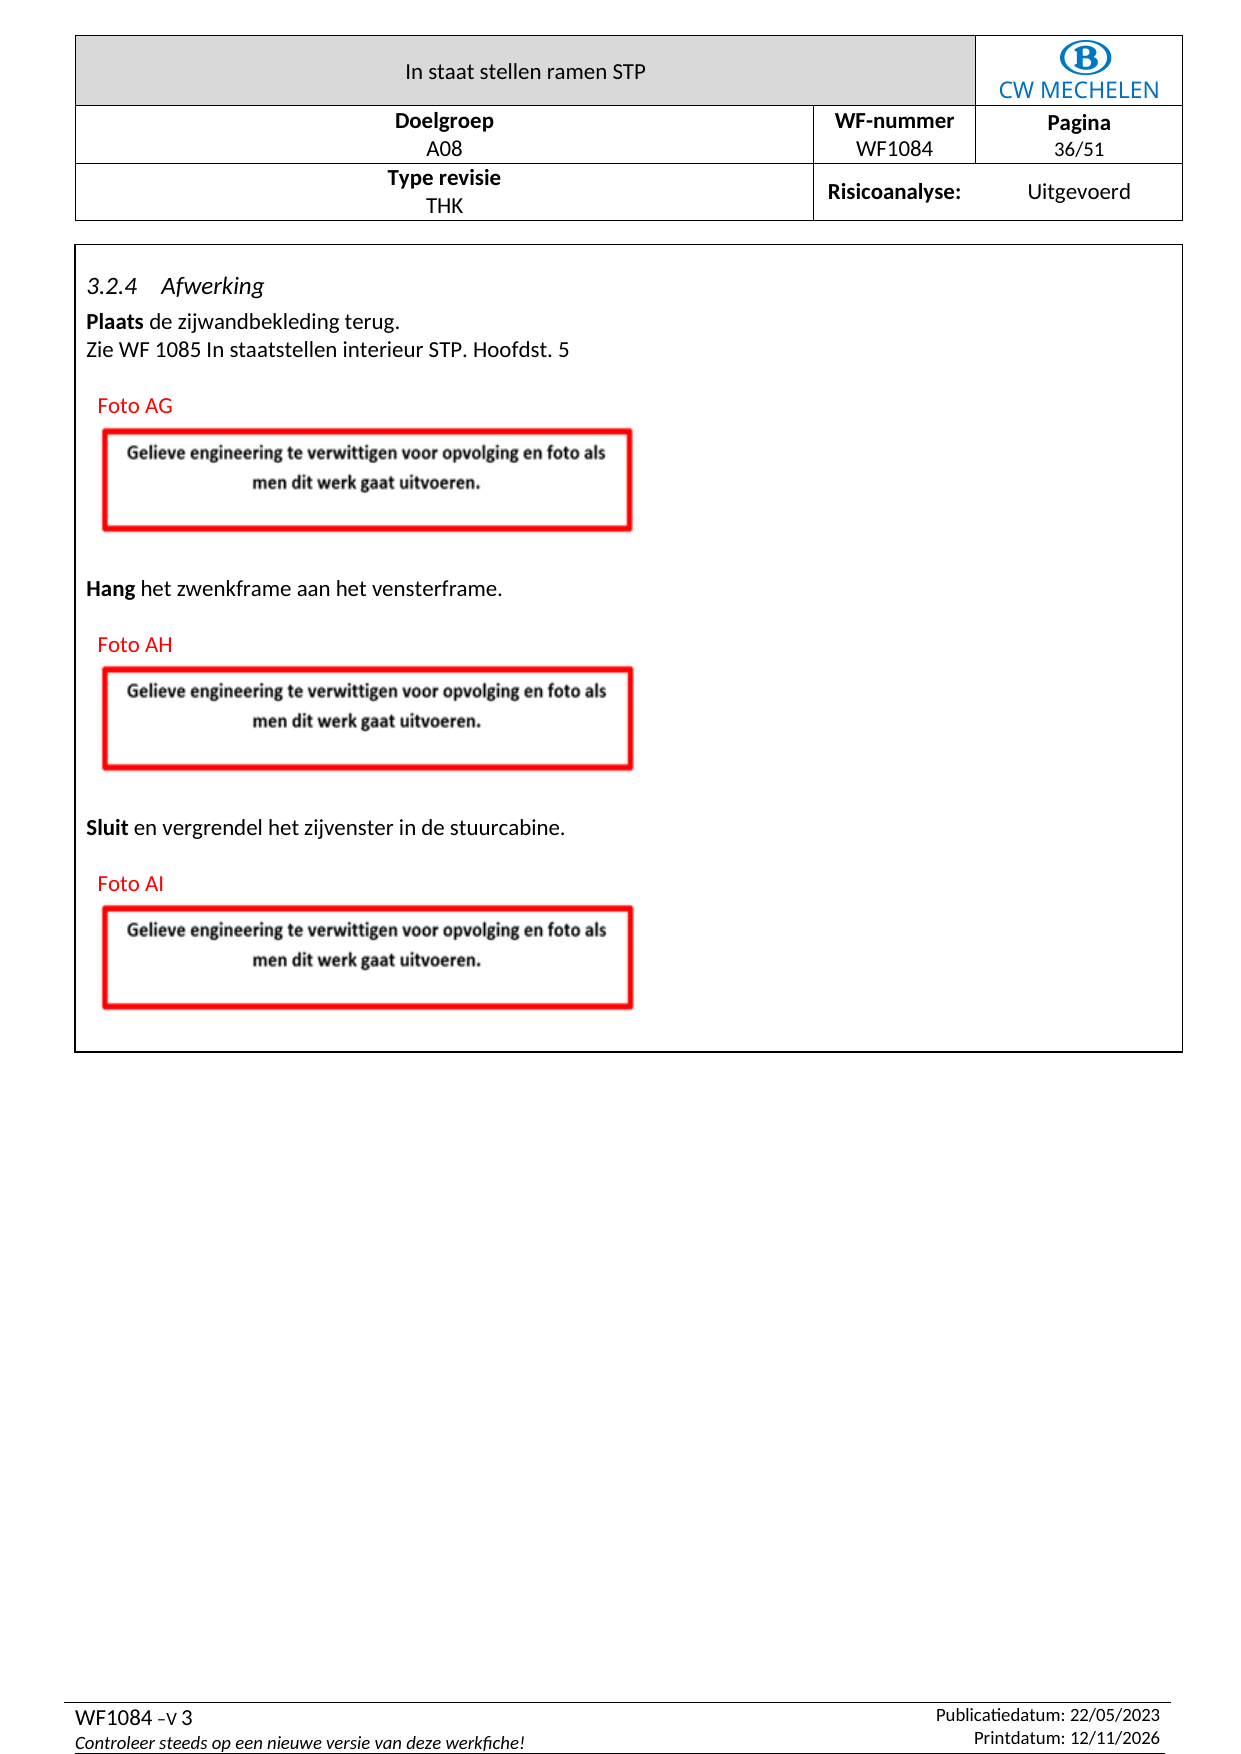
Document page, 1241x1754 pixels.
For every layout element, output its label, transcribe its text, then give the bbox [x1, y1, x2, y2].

table_cell Sluit en vergrendel het zijvenster in de stuurcabine. [76, 813, 1182, 1051]
picture [1060, 40, 1112, 75]
picture [97, 657, 656, 785]
table_cell Plaats de zijwandbekleding terug. Zie WF 1085 In staatstellen interieur STP. Hoofdst. 5 [76, 307, 1182, 574]
table_header Afwerking [76, 245, 1182, 307]
picture [97, 896, 656, 1024]
table_cell Hang het zwenkframe aan het vensterframe. [76, 574, 1182, 813]
picture [97, 419, 655, 546]
